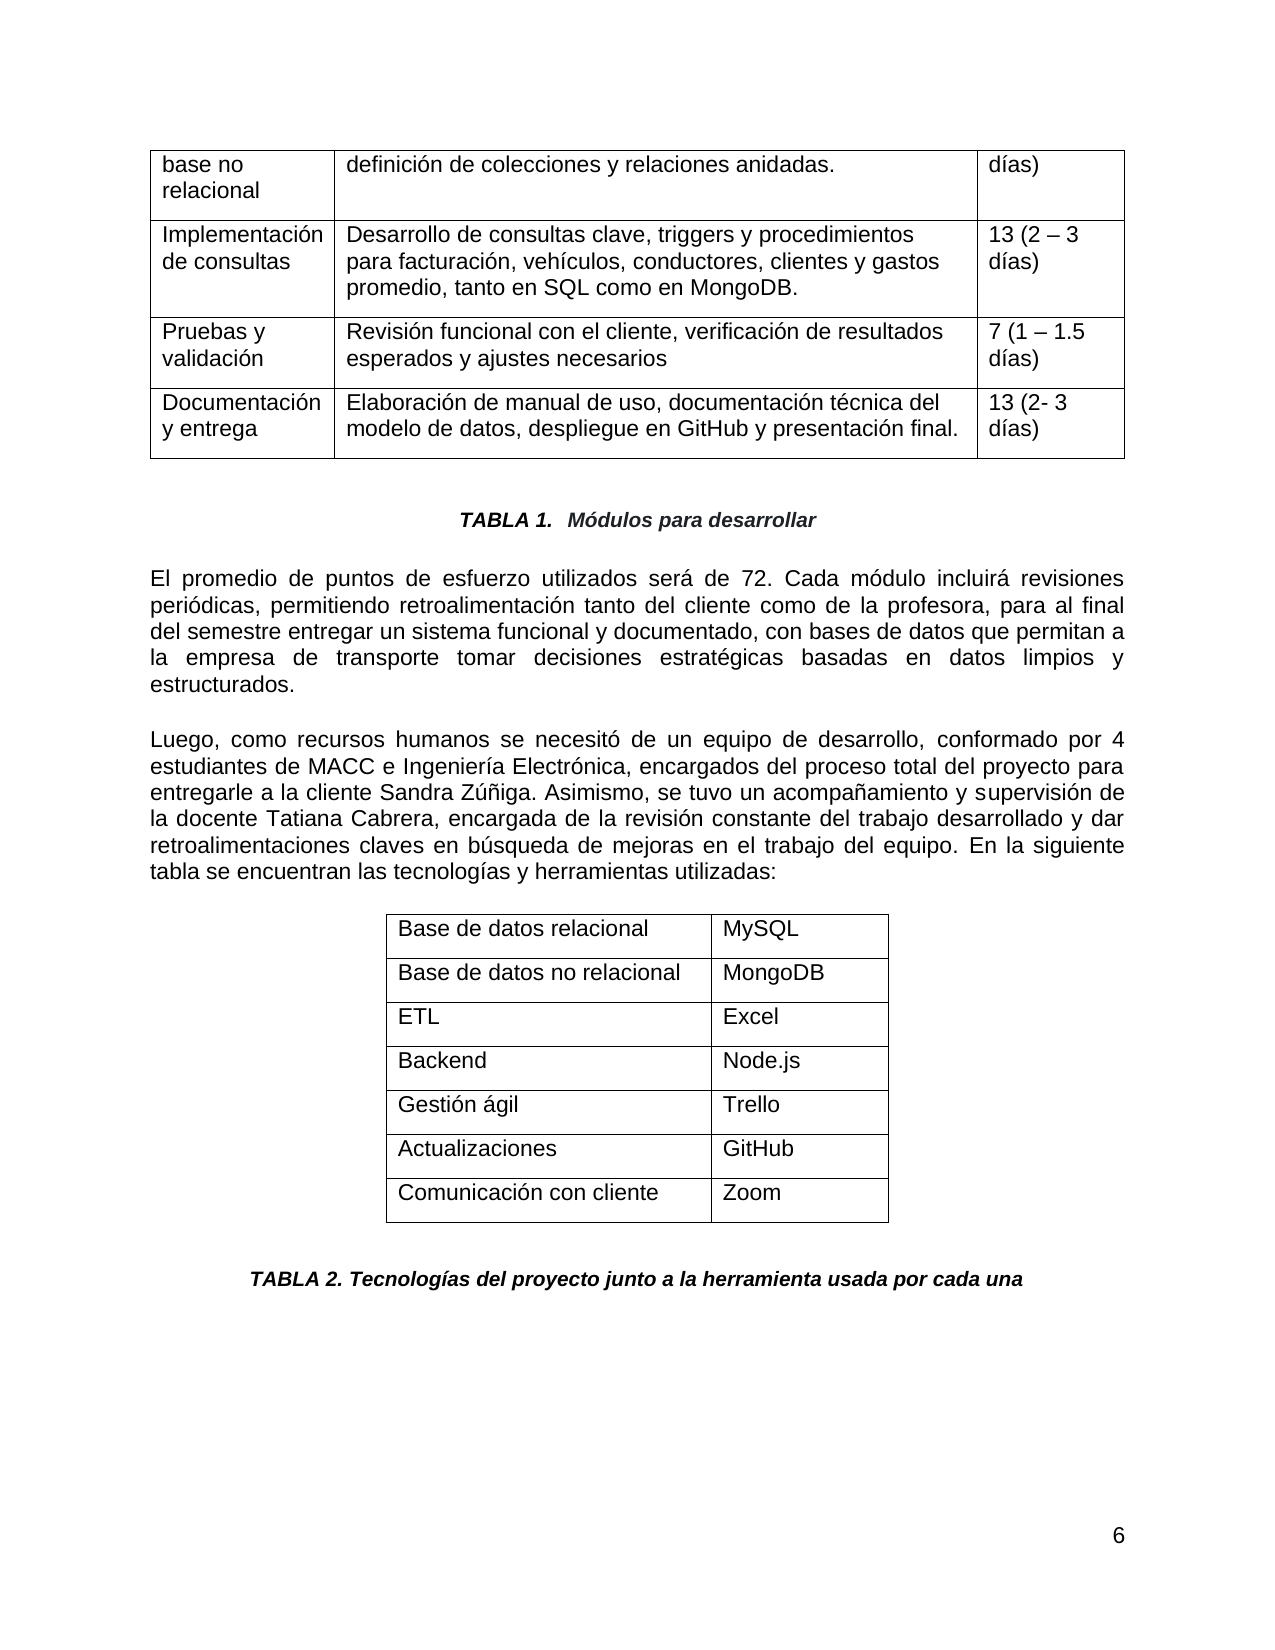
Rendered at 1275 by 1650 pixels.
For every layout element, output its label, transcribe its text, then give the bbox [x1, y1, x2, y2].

table_header MySQL [712, 915, 888, 958]
table_cell Gestión ágil [387, 1091, 711, 1134]
table_cell Node.js [712, 1047, 888, 1090]
table_cell Actualizaciones [387, 1135, 711, 1178]
text TABLA 2. Tecnologías del proyecto junto a la herramienta usada por cada una [150, 1267, 1125, 1291]
table_cell GitHub [712, 1135, 888, 1178]
table_cell ETL [387, 1003, 711, 1046]
table_cell MongoDB [712, 959, 888, 1002]
table_cell Pruebas y validación [151, 318, 334, 388]
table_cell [151, 151, 334, 220]
table_cell Revisión funcional con el cliente, verificación de resultados esperados y ajustes necesarios [335, 318, 977, 388]
table_cell Trello [712, 1091, 888, 1134]
table_cell Elaboración de manual de uso, documentación técnica del modelo de datos, despliegue en GitHub y presentación final. [335, 389, 977, 458]
text El promedio de puntos de esfuerzo utilizados será de 72. Cada módulo incluirá revisiones periódicas, permitiendo retroalimentación tanto del cliente como de la profesora, para al final del semestre entregar un sistema funcional y documentado, con bases de datos que permitan a la empresa de transporte tomar decisiones estratégicas basadas en datos limpios y estructurados. [150, 565, 1125, 697]
table_cell Desarrollo de consultas clave, triggers y procedimientos para facturación, vehículos, conductores, clientes y gastos promedio, tanto en SQL como en MongoDB. [335, 221, 977, 317]
table_cell Excel [712, 1003, 888, 1046]
table_cell Documentación y entrega [151, 389, 334, 458]
text Luego, como recursos humanos se necesitó de un equipo de desarrollo, conformado por 4 estudiantes de MACC e Ingeniería Electrónica, encargados del proceso total del proyecto para entregarle a la cliente Sandra Zúñiga. Asimismo, se tuvo un acompañamiento y supervisión de la docente Tatiana Cabrera, encargada de la revisión constante del trabajo desarrollado y dar retroalimentaciones claves en búsqueda de mejoras en el trabajo del equipo. En la siguiente tabla se encuentran las tecnologías y herramientas utilizadas: [150, 726, 1125, 884]
table_cell Base de datos no relacional [387, 959, 711, 1002]
table_cell 7 (1 – 1.5 días) [978, 318, 1124, 388]
table_cell Comunicación con cliente [387, 1179, 711, 1222]
text TABLA 1. Módulos para desarrollar [150, 506, 1125, 532]
table_header Base de datos relacional [387, 915, 711, 958]
table_cell 13 (2- 3 días) [978, 389, 1124, 458]
table_cell Backend [387, 1047, 711, 1090]
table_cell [335, 151, 977, 220]
table_cell Implementación de consultas [151, 221, 334, 317]
table_cell Zoom [712, 1179, 888, 1222]
table_cell 13 (2 – 3 días) [978, 151, 1124, 220]
table_cell 13 (2 – 3 días) [978, 221, 1124, 317]
